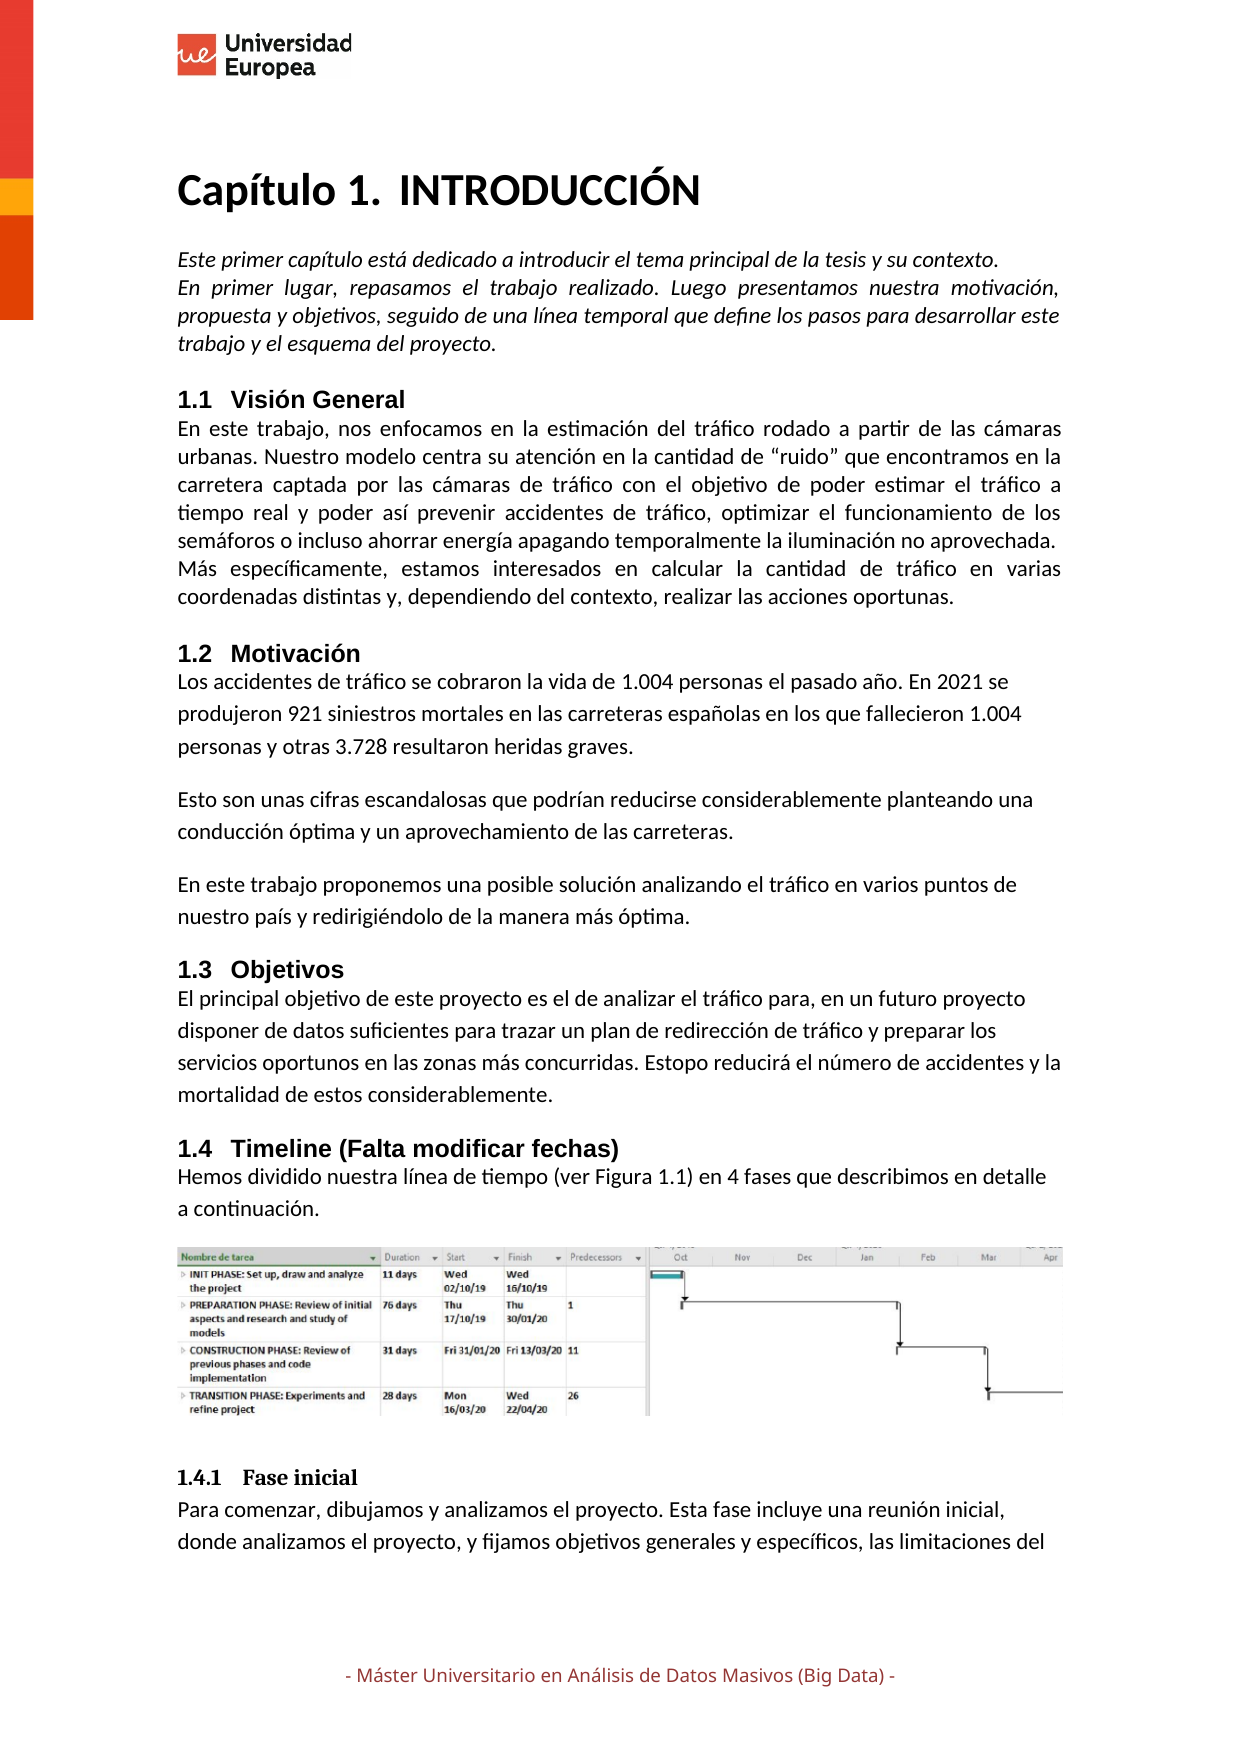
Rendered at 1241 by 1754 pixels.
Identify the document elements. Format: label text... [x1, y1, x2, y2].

text Este primer capítulo está dedicado a introducir el tema principal de la tesis y su contexto. [177, 245, 1063, 273]
text En este trabajo, nos enfocamos en la estimación del tráfico rodado a partir de las cámaras urbanas. Nuestro modelo centra su atención en la cantidad de “ruido” que encontramos en la carretera captada por las cámaras de tráfico con el objetivo de poder estimar el tráfico a tiempo real y poder así prevenir accidentes de tráfico, optimizar el funcionamiento de los semáforos o incluso ahorrar energía apagando temporalmente la iluminación no aprovechada. [177, 414, 1063, 554]
text Los accidentes de tráfico se cobraron la vida de 1.004 personas el pasado año. En 2021 se produjeron 921 siniestros mortales en las carreteras españolas en los que fallecieron 1.004 personas y otras 3.728 resultaron heridas graves. [177, 667, 1063, 760]
text Más específicamente, estamos interesados en calcular la cantidad de tráfico en varias coordenadas distintas y, dependiendo del contexto, realizar las acciones oportunas. [177, 554, 1063, 610]
subtitle Fase inicial [177, 1465, 1063, 1491]
subtitle Timeline (Falta modificar fechas) [177, 1133, 1063, 1162]
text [177, 1495, 1063, 1555]
picture [177, 1247, 1063, 1416]
subtitle Motivación [177, 639, 1063, 667]
text Esto son unas cifras escandalosas que podrían reducirse considerablemente planteando una conducción óptima y un aprovechamiento de las carreteras. [177, 785, 1063, 845]
subtitle Objetivos [177, 955, 1063, 984]
subtitle Visión General [177, 385, 1063, 414]
text El principal objetivo de este proyecto es el de analizar el tráfico para, en un futuro proyecto disponer de datos suficientes para trazar un plan de redirección de tráfico y preparar los servicios oportunos en las zonas más concurridas. Estopo reducirá el número de accidentes y la mortalidad de estos considerablemente. [177, 984, 1063, 1108]
text En este trabajo proponemos una posible solución analizando el tráfico en varios puntos de nuestro país y redirigiéndolo de la manera más óptima. [177, 870, 1063, 930]
picture [177, 33, 352, 79]
text En primer lugar, repasamos el trabajo realizado. Luego presentamos nuestra motivación, propuesta y objetivos, seguido de una línea temporal que define los pasos para desarrollar este trabajo y el esquema del proyecto. [177, 273, 1063, 357]
subtitle INTRODUCCIÓN [177, 161, 1063, 217]
text Hemos dividido nuestra línea de tiempo (ver Figura 1.1) en 4 fases que describimos en detalle a continuación. [177, 1162, 1063, 1222]
picture [0, 0, 34, 320]
